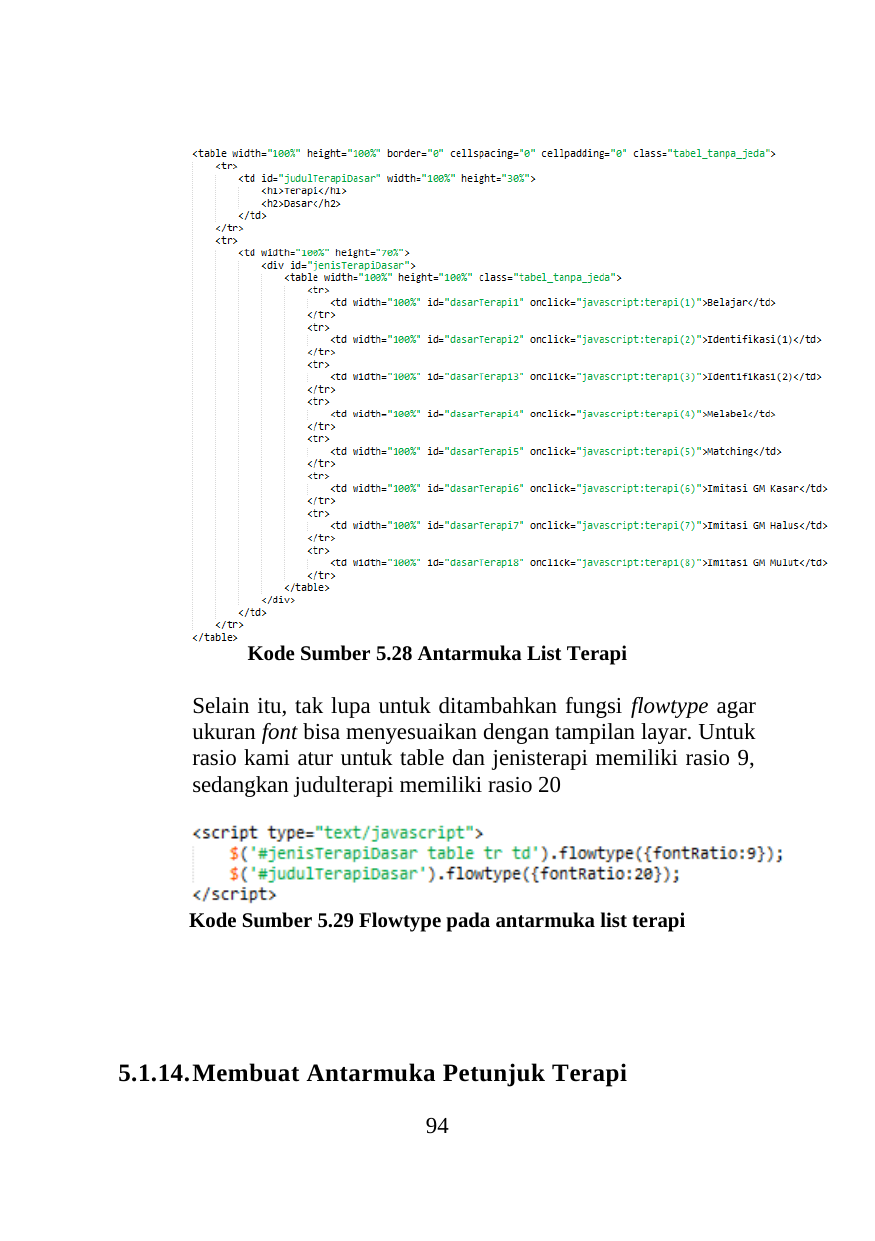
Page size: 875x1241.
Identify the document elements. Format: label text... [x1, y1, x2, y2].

text Kode Sumber 5.29 Flowtype pada antarmuka list terapi [118, 908, 756, 932]
picture [192, 823, 791, 908]
text Kode Sumber 5.28 Antarmuka List Terapi [118, 641, 756, 665]
picture [192, 147, 831, 642]
subtitle Membuat Antarmuka Petunjuk Terapi [118, 1058, 756, 1087]
text Selain itu, tak lupa untuk ditambahkan fungsi flowtype agar ukuran font bisa menyesuaikan dengan tampilan layar. Untuk rasio kami atur untuk table dan jenisterapi memiliki rasio 9, sedangkan judulterapi memiliki rasio 20 [192, 692, 756, 797]
